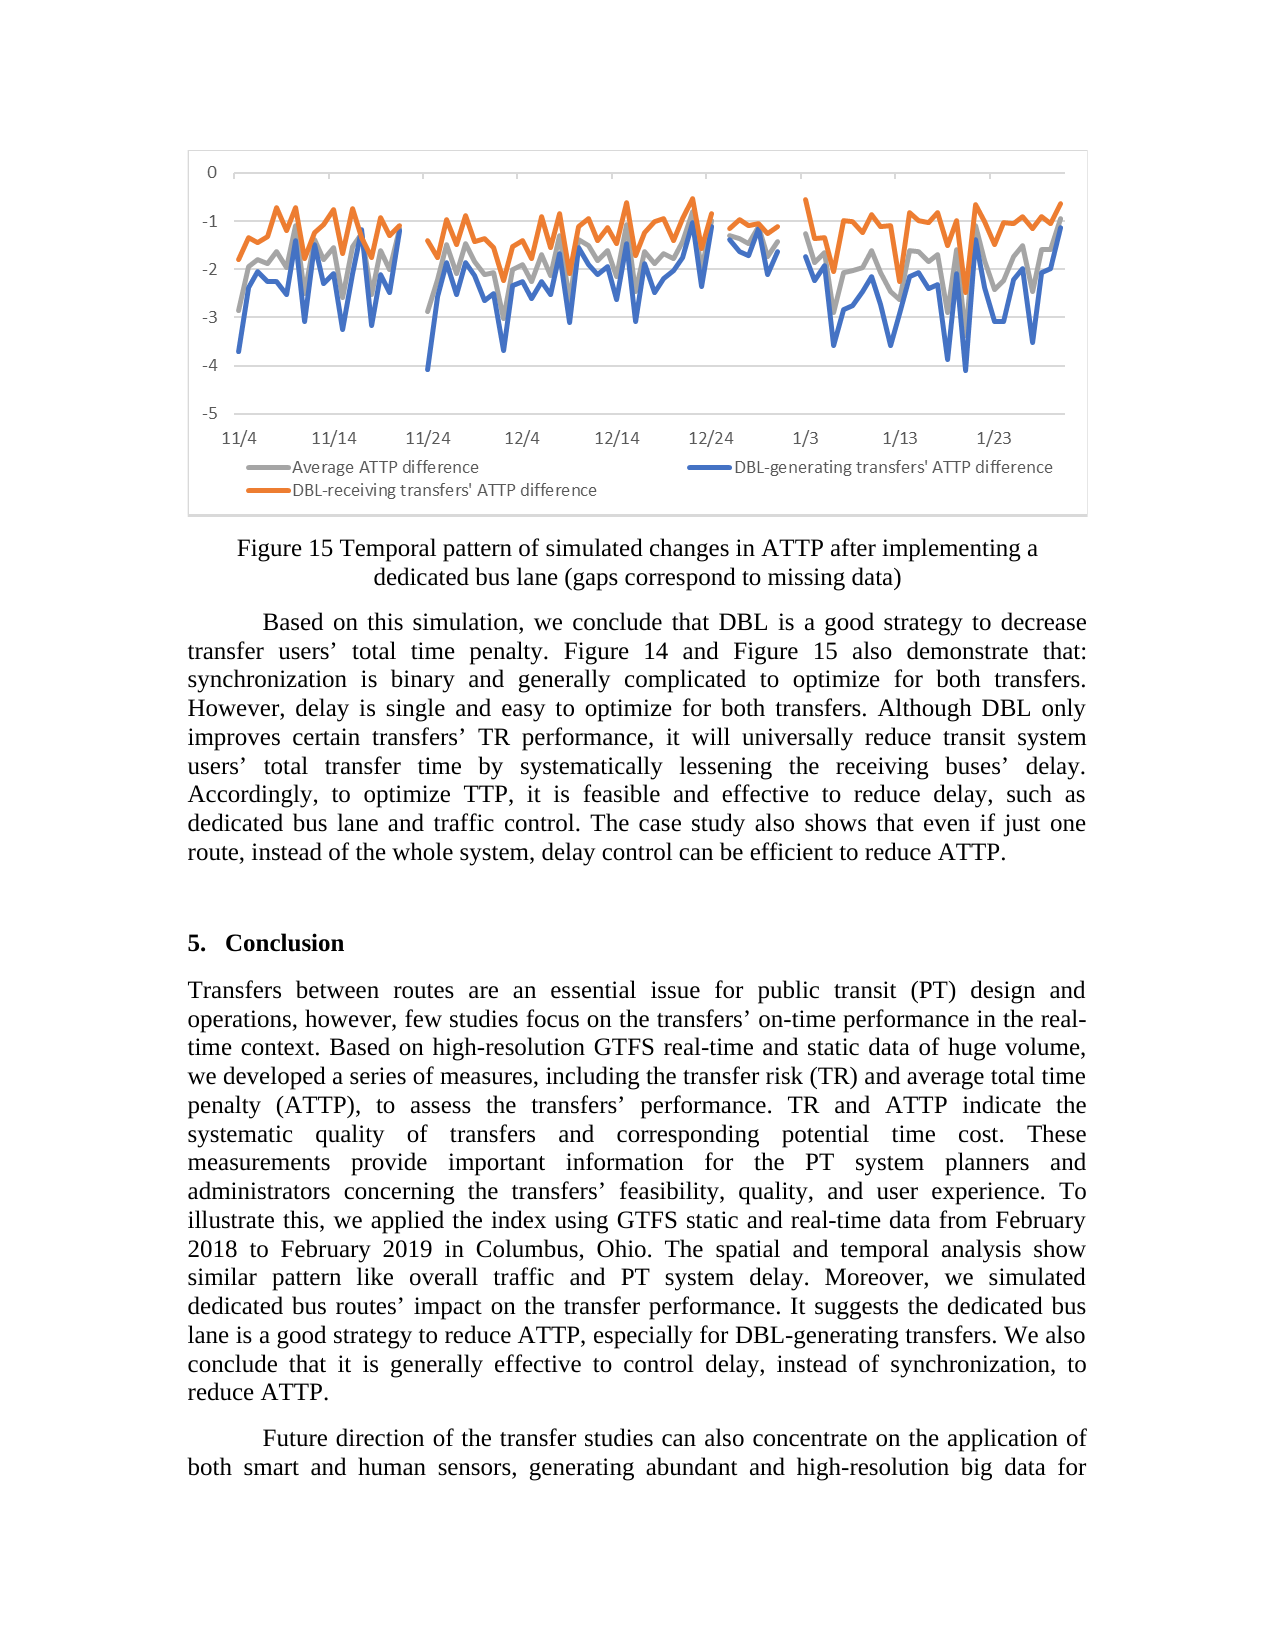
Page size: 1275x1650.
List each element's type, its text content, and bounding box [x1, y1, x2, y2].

picture [187, 150, 1088, 517]
text Based on this simulation, we conclude that DBL is a good strategy to decrease transfer users’ total time penalty. Figure 14 and Figure 15 also demonstrate that: synchronization is binary and generally complicated to optimize for both transfers. However, delay is single and easy to optimize for both transfers. Although DBL only improves certain transfers’ TR performance, it will universally reduce transit system users’ total transfer time by systematically lessening the receiving buses’ delay. Accordingly, to optimize TTP, it is feasible and effective to reduce delay, such as dedicated bus lane and traffic control. The case study also shows that even if just one route, instead of the whole system, delay control can be efficient to reduce ATTP. [187, 607, 1087, 866]
text Transfers between routes are an essential issue for public transit (PT) design and operations, however, few studies focus on the transfers’ on-time performance in the real-time context. Based on high-resolution GTFS real-time and static data of huge volume, we developed a series of measures, including the transfer risk (TR) and average total time penalty (ATTP), to assess the transfers’ performance. TR and ATTP indicate the systematic quality of transfers and corresponding potential time cost. These measurements provide important information for the PT system planners and administrators concerning the transfers’ feasibility, quality, and user experience. To illustrate this, we applied the index using GTFS static and real-time data from February 2018 to February 2019 in Columbus, Ohio. The spatial and temporal analysis show similar pattern like overall traffic and PT system delay. Moreover, we simulated dedicated bus routes’ impact on the transfer performance. It suggests the dedicated bus lane is a good strategy to reduce ATTP, especially for DBL-generating transfers. We also conclude that it is generally effective to control delay, instead of synchronization, to reduce ATTP. [187, 975, 1087, 1406]
list Conclusion [187, 928, 1087, 957]
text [187, 1423, 1087, 1480]
text Figure 15 Temporal pattern of simulated changes in ATTP after implementing a dedicated bus lane (gaps correspond to missing data) [187, 533, 1087, 590]
